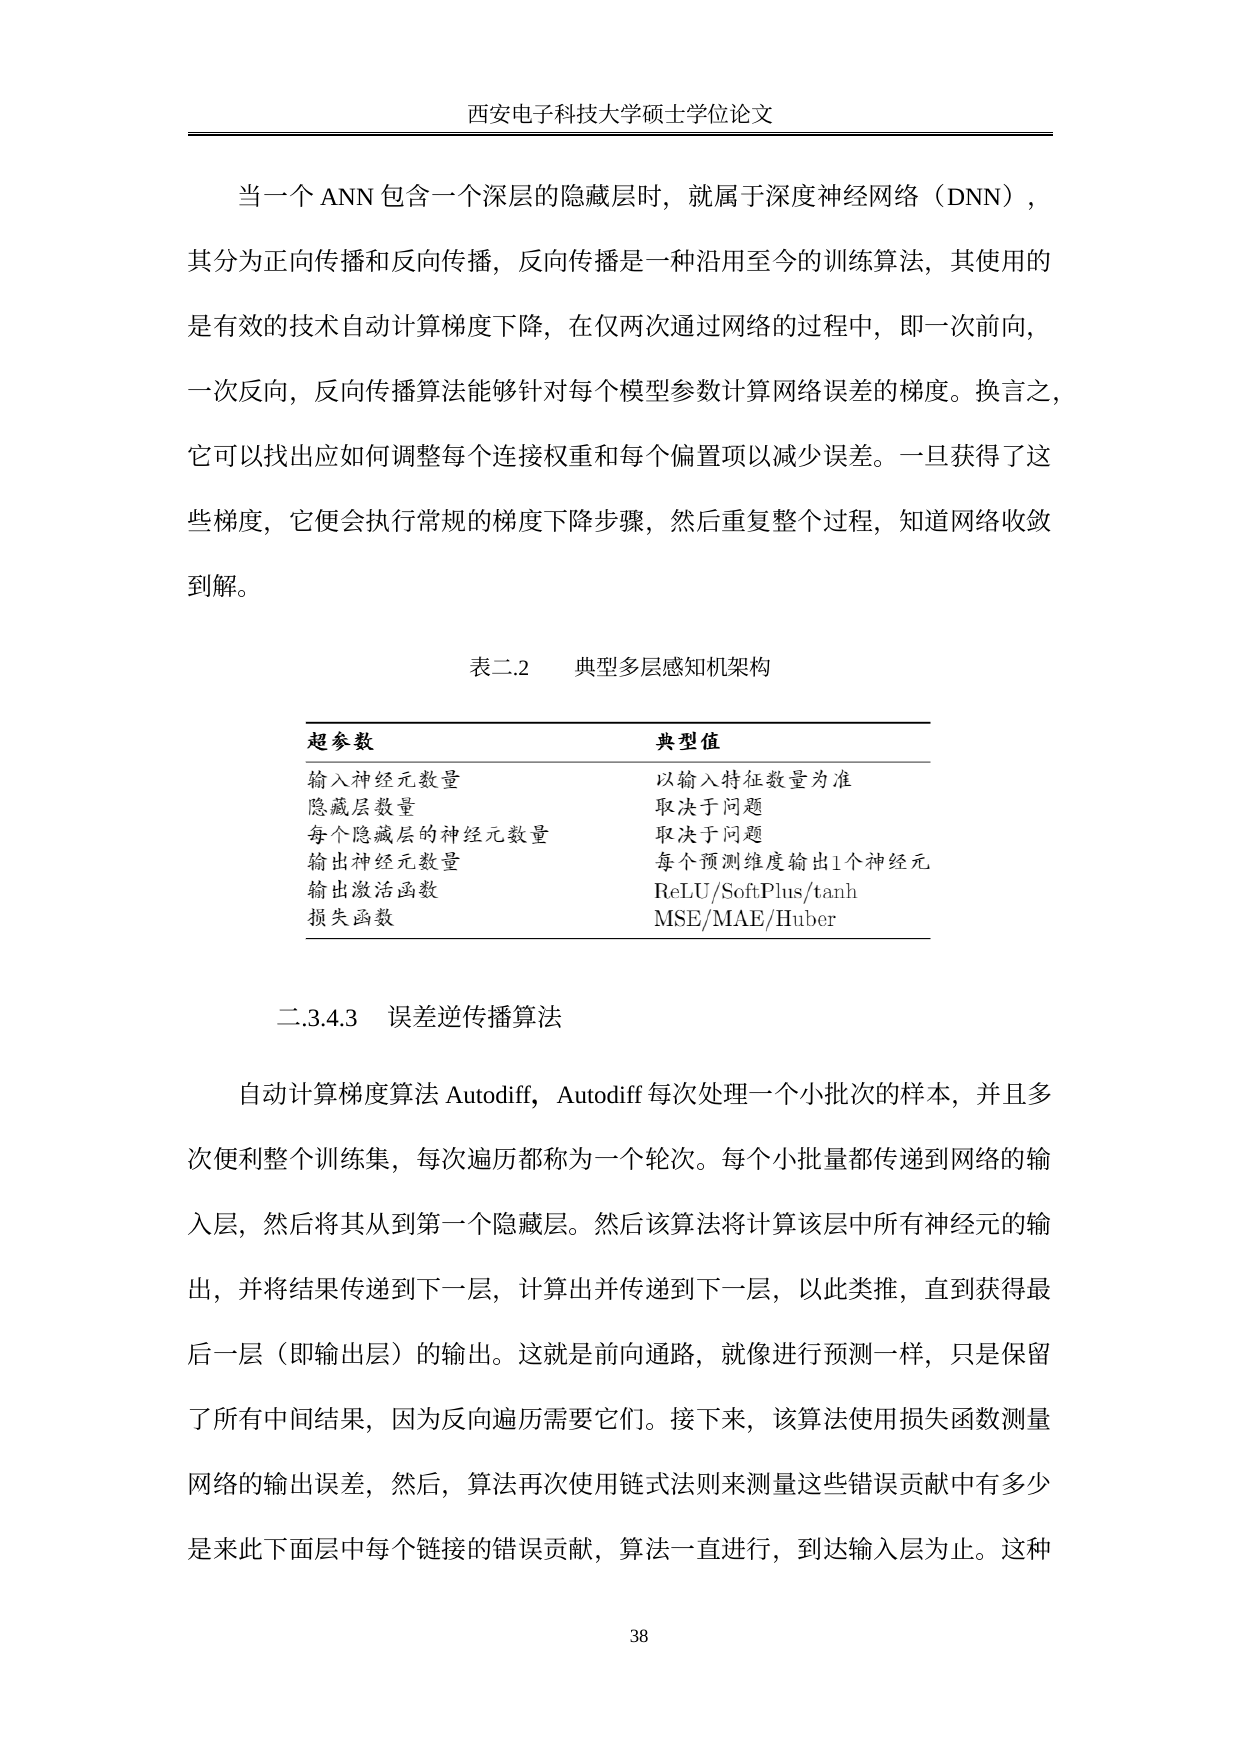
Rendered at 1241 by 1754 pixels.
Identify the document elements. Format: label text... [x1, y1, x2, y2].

subtitle 误差逆传播算法 [276, 983, 1053, 1048]
picture [292, 710, 948, 950]
text 典型多层感知机架构 [187, 649, 1053, 682]
text 当一个ANN包含一个深层的隐藏层时，就属于深度神经网络（DNN），其分为正向传播和反向传播，反向传播是一种沿用至今的训练算法，其使用的是有效的技术自动计算梯度下降，在仅两次通过网络的过程中，即一次前向，一次反向，反向传播算法能够针对每个模型参数计算网络误差的梯度。换言之，它可以找出应如何调整每个连接权重和每个偏置项以减少误差。一旦获得了这些梯度，它便会执行常规的梯度下降步骤，然后重复整个过程，知道网络收敛到解。 [187, 162, 1053, 617]
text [187, 1060, 1053, 1580]
